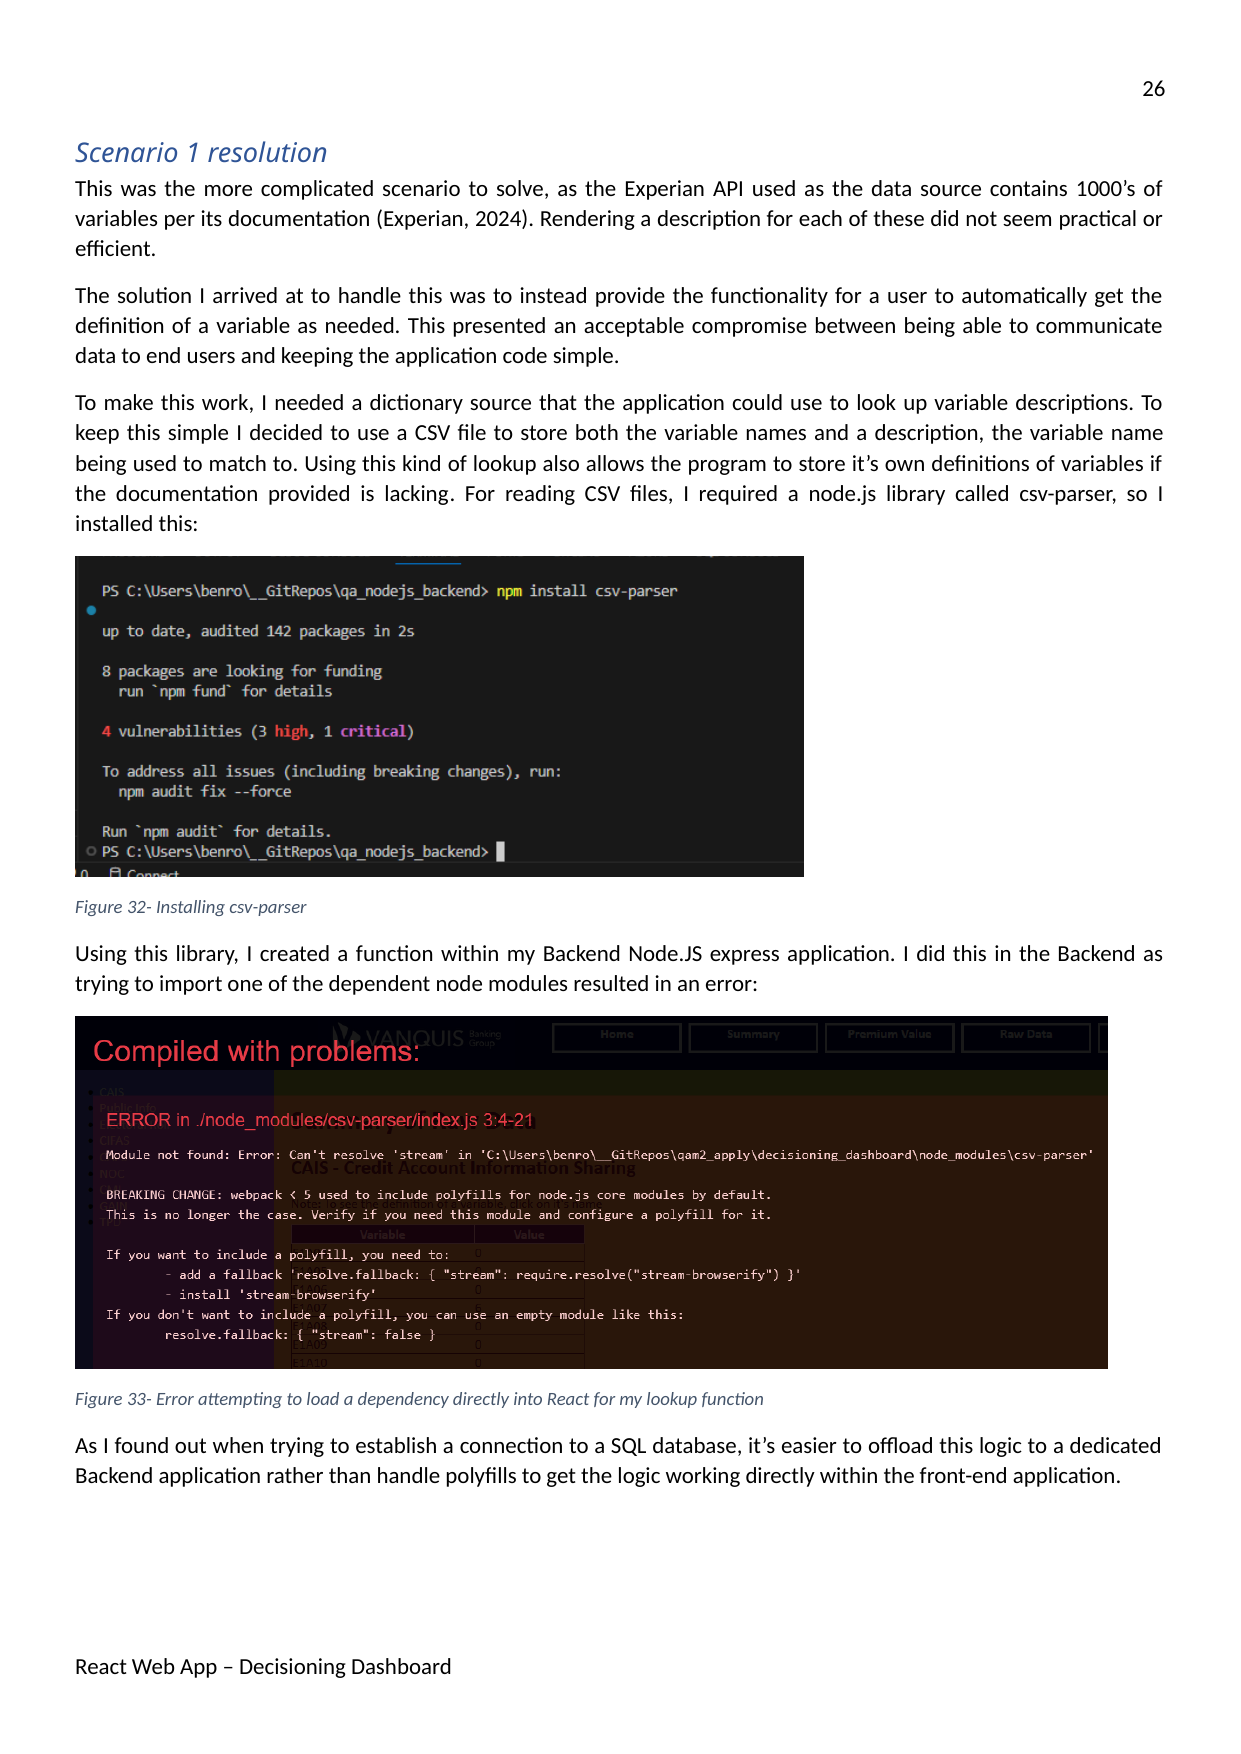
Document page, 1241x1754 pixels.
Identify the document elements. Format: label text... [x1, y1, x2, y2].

text The solution I arrived at to handle this was to instead provide the functionality for a user to automatically get the definition of a variable as needed. This presented an acceptable compromise between being able to communicate data to end users and keeping the application code simple. [75, 281, 1165, 369]
text As I found out when trying to establish a connection to a SQL database, it’s easier to offload this logic to a dedicated Backend application rather than handle polyfills to get the logic working directly within the front-end application. [75, 1431, 1165, 1489]
text This was the more complicated scenario to solve, as the Experian API used as the data source contains 1000’s of variables per its documentation (Experian, 2024). Rendering a description for each of these did not seem practical or efficient. [75, 174, 1165, 262]
text To make this work, I needed a dictionary source that the application could use to look up variable descriptions. To keep this simple I decided to use a CSV file to store both the variable names and a description, the variable name being used to match to. Using this kind of lookup also allows the program to store it’s own definitions of variables if the documentation provided is lacking. For reading CSV files, I required a node.js library called csv-parser, so I installed this: [75, 388, 1165, 537]
subtitle Scenario 1 resolution [75, 134, 1165, 171]
picture [75, 556, 804, 877]
text Figure 32- Installing csv-parser [75, 895, 1165, 918]
picture [75, 1016, 1108, 1369]
text Figure 33- Error attempting to load a dependency directly into React for my lookup function [75, 1387, 1165, 1410]
text Using this library, I created a function within my Backend Node.JS express application. I did this in the Backend as trying to import one of the dependent node modules resulted in an error: [75, 939, 1165, 997]
